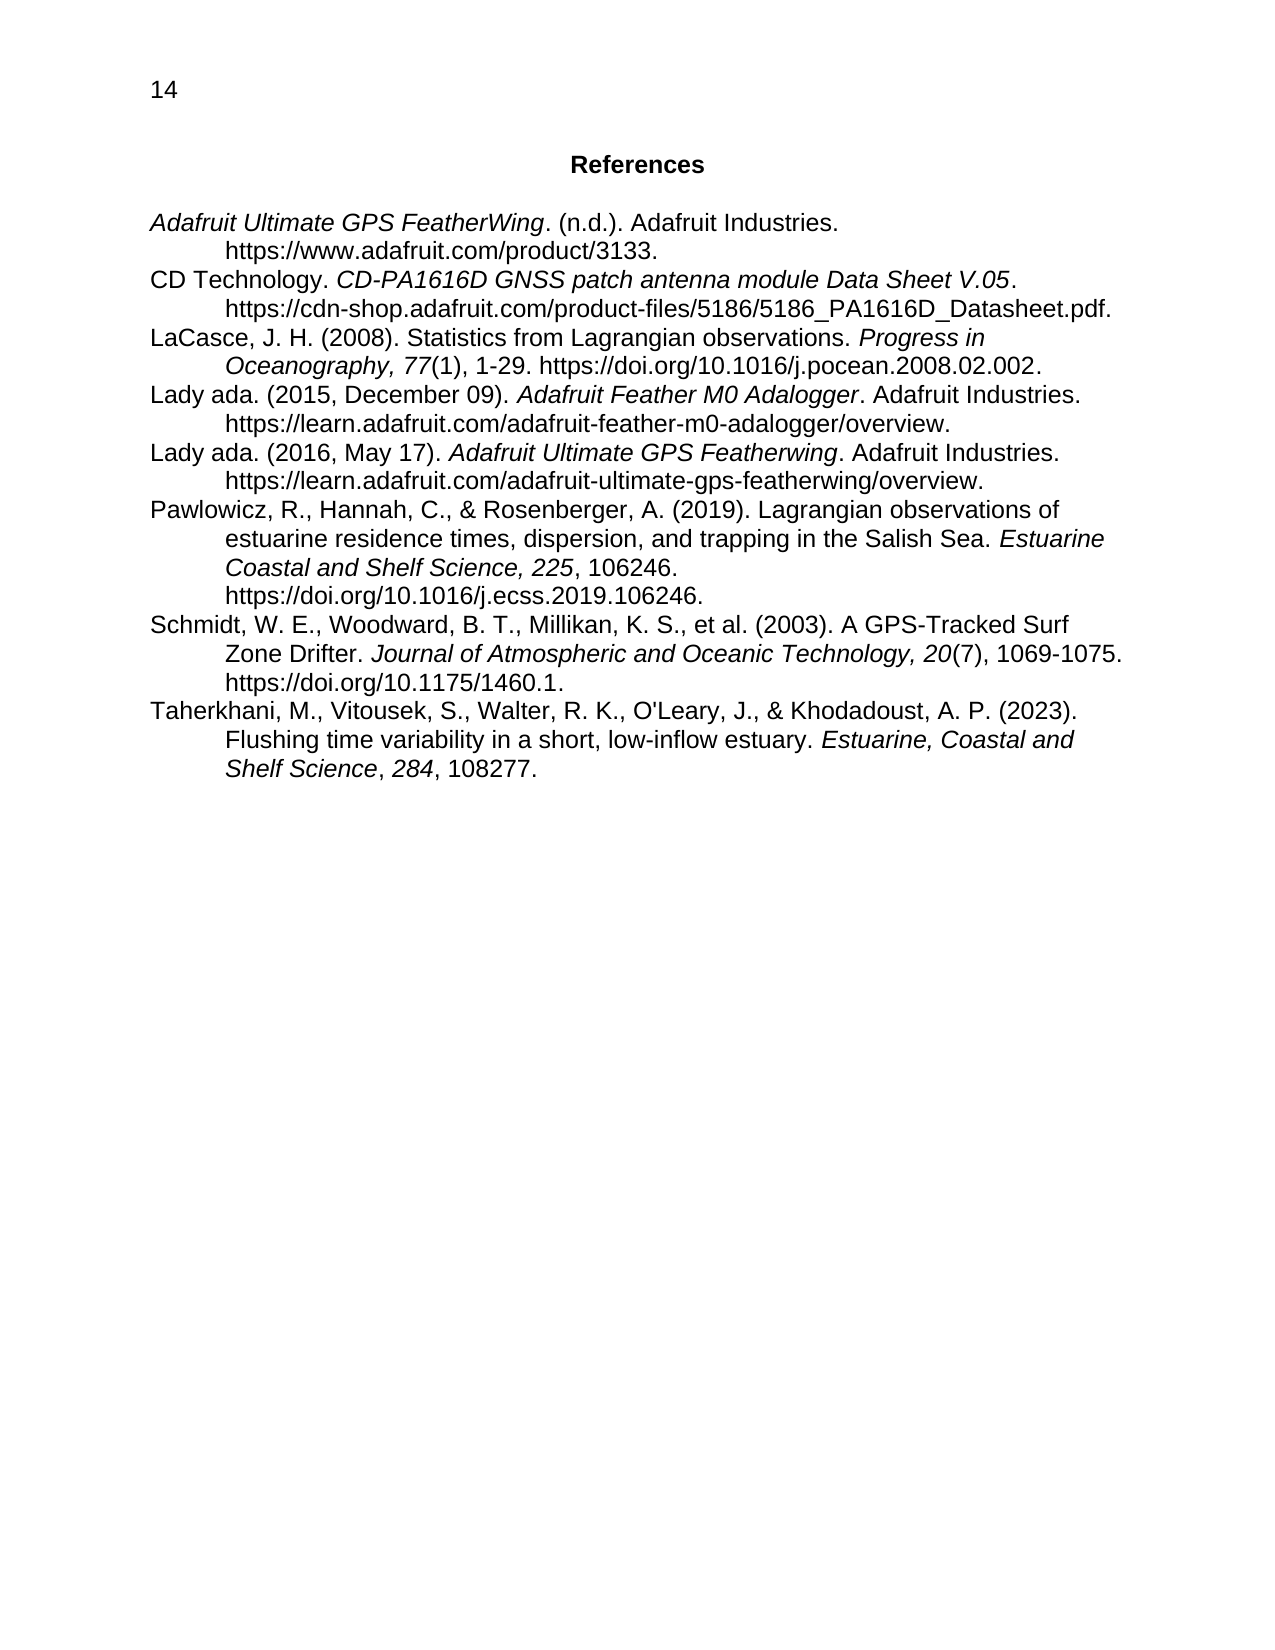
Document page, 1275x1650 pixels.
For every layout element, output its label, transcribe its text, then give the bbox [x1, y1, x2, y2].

text Lady ada. (2016, May 17). Adafruit Ultimate GPS Featherwing. Adafruit Industries. https://learn.adafruit.com/adafruit-ultimate-gps-featherwing/overview. [150, 437, 1125, 495]
text LaCasce, J. H. (2008). Statistics from Lagrangian observations. Progress in Oceanography, 77(1), 1-29. https://doi.org/10.1016/j.pocean.2008.02.002. [150, 322, 1125, 380]
text Adafruit Ultimate GPS FeatherWing. (n.d.). Adafruit Industries. https://www.adafruit.com/product/3133. [150, 207, 1125, 265]
text Pawlowicz, R., Hannah, C., & Rosenberger, A. (2019). Lagrangian observations of estuarine residence times, dispersion, and trapping in the Salish Sea. Estuarine Coastal and Shelf Science, 225, 106246. https://doi.org/10.1016/j.ecss.2019.106246. [150, 495, 1125, 610]
text Taherkhani, M., Vitousek, S., Walter, R. K., O'Leary, J., & Khodadoust, A. P. (2023). Flushing time variability in a short, low-inflow estuary. Estuarine, Coastal and Shelf Science, 284, 108277. [150, 696, 1125, 782]
text References [150, 150, 1125, 179]
text Schmidt, W. E., Woodward, B. T., Millikan, K. S., et al. (2003). A GPS-Tracked Surf Zone Drifter. Journal of Atmospheric and Oceanic Technology, 20(7), 1069-1075. https://doi.org/10.1175/1460.1. [150, 610, 1125, 696]
text Lady ada. (2015, December 09). Adafruit Feather M0 Adalogger. Adafruit Industries. https://learn.adafruit.com/adafruit-feather-m0-adalogger/overview. [150, 380, 1125, 437]
text CD Technology. CD-PA1616D GNSS patch antenna module Data Sheet V.05. https://cdn-shop.adafruit.com/product-files/5186/5186_PA1616D_Datasheet.pdf. [150, 265, 1125, 322]
